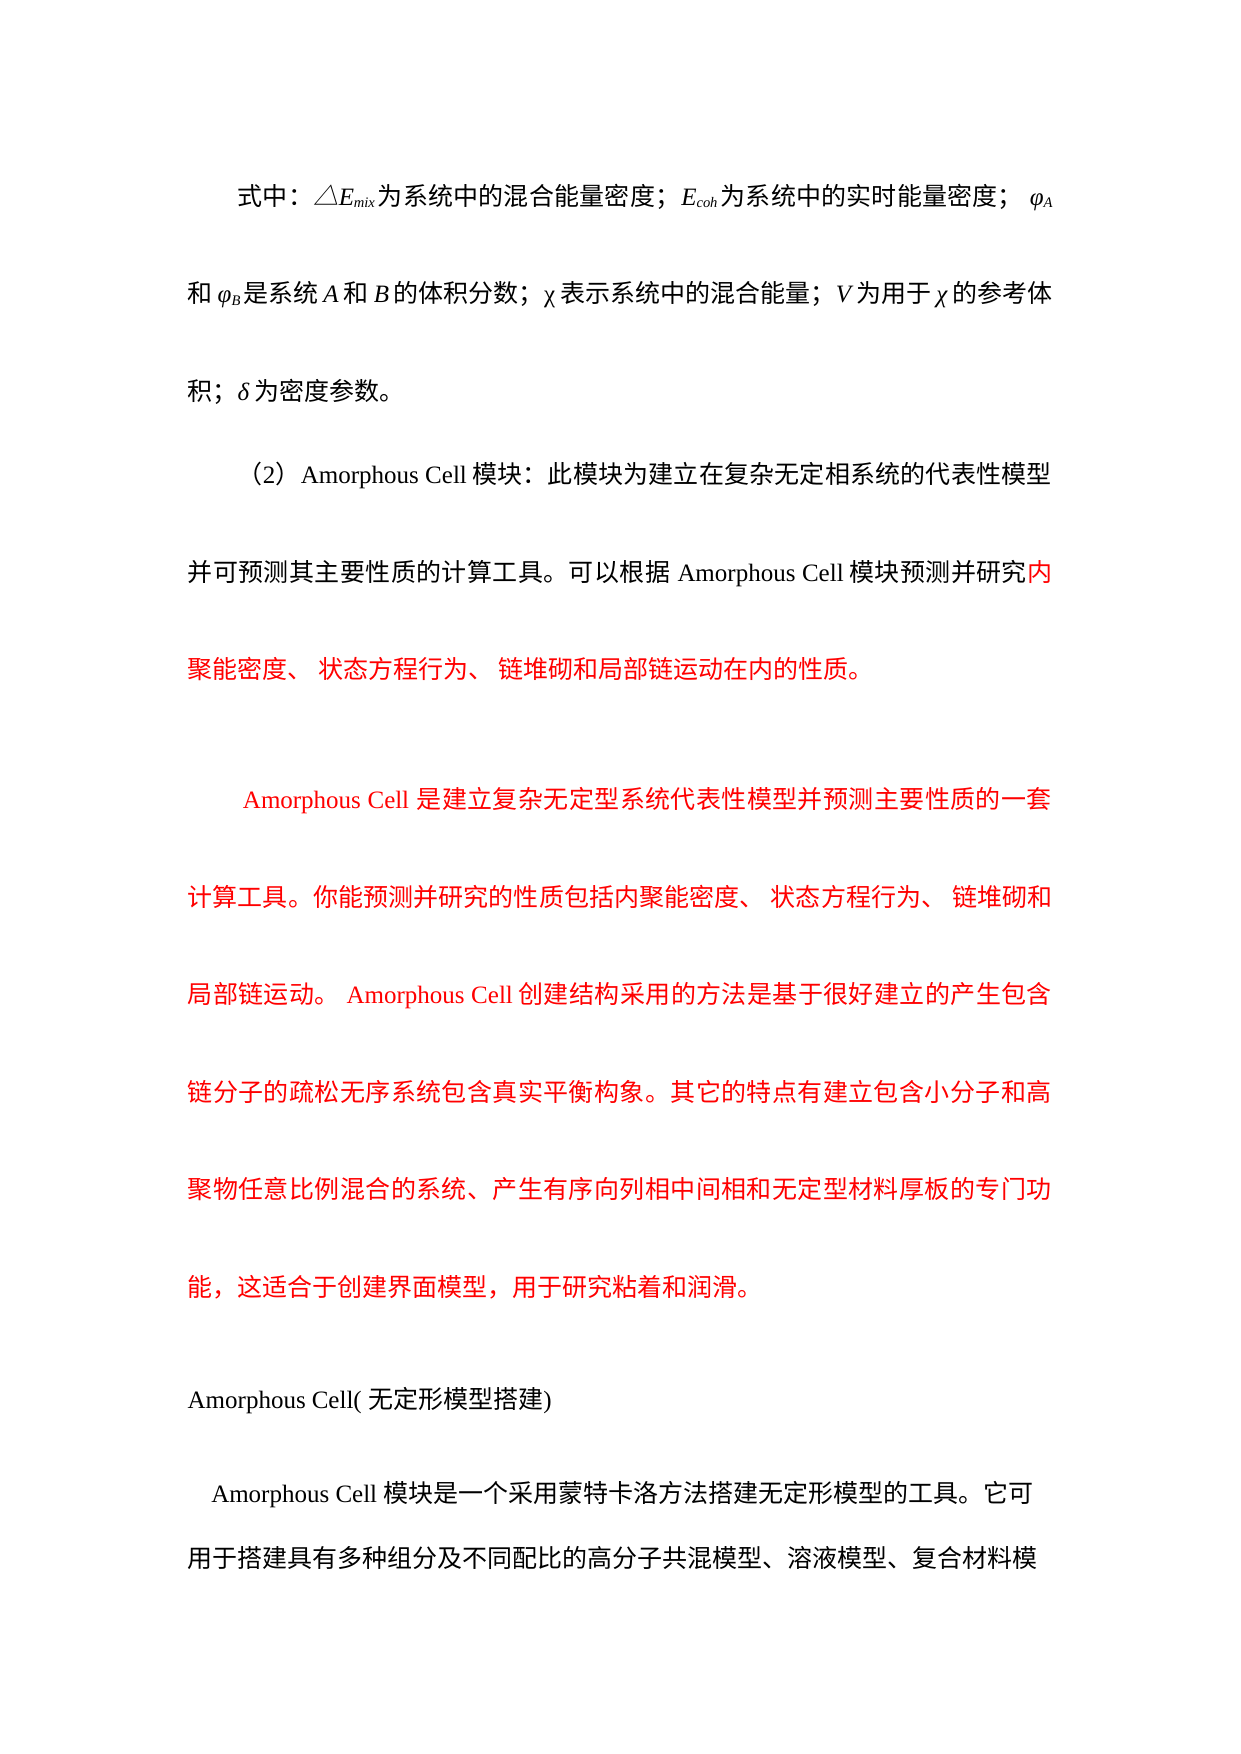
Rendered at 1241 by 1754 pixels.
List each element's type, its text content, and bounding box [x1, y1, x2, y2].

text 式中：△Emix为系统中的混合能量密度；Ecoh为系统中的实时能量密度； φA和φB是系统A和B的体积分数；χ表示系统中的混合能量；V为用于χ的参考体积；δ为密度参数。 [187, 162, 1053, 422]
text Amorphous Cell( 无定形模型搭建) [187, 1365, 1053, 1430]
text Amorphous Cell 是建立复杂无定型系统代表性模型并预测主要性质的一套计算工具。你能预测并研究的性质包括内聚能密度、 状态方程行为、 链堆砌和局部链运动。 Amorphous Cell创建结构采用的方法是基于很好建立的产生包含链分子的疏松无序系统包含真实平衡构象。其它的特点有建立包含小分子和高聚物任意比例混合的系统、产生有序向列相中间相和无定型材料厚板的专门功能，这适合于创建界面模型，用于研究粘着和润滑。 [187, 765, 1053, 1318]
text （2）Amorphous Cell模块：此模块为建立在复杂无定相系统的代表性模型并可预测其主要性质的计算工具。可以根据Amorphous Cell模块预测并研究内聚能密度、 状态方程行为、 链堆砌和局部链运动在内的性质。 [187, 440, 1053, 700]
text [187, 1459, 1053, 1589]
